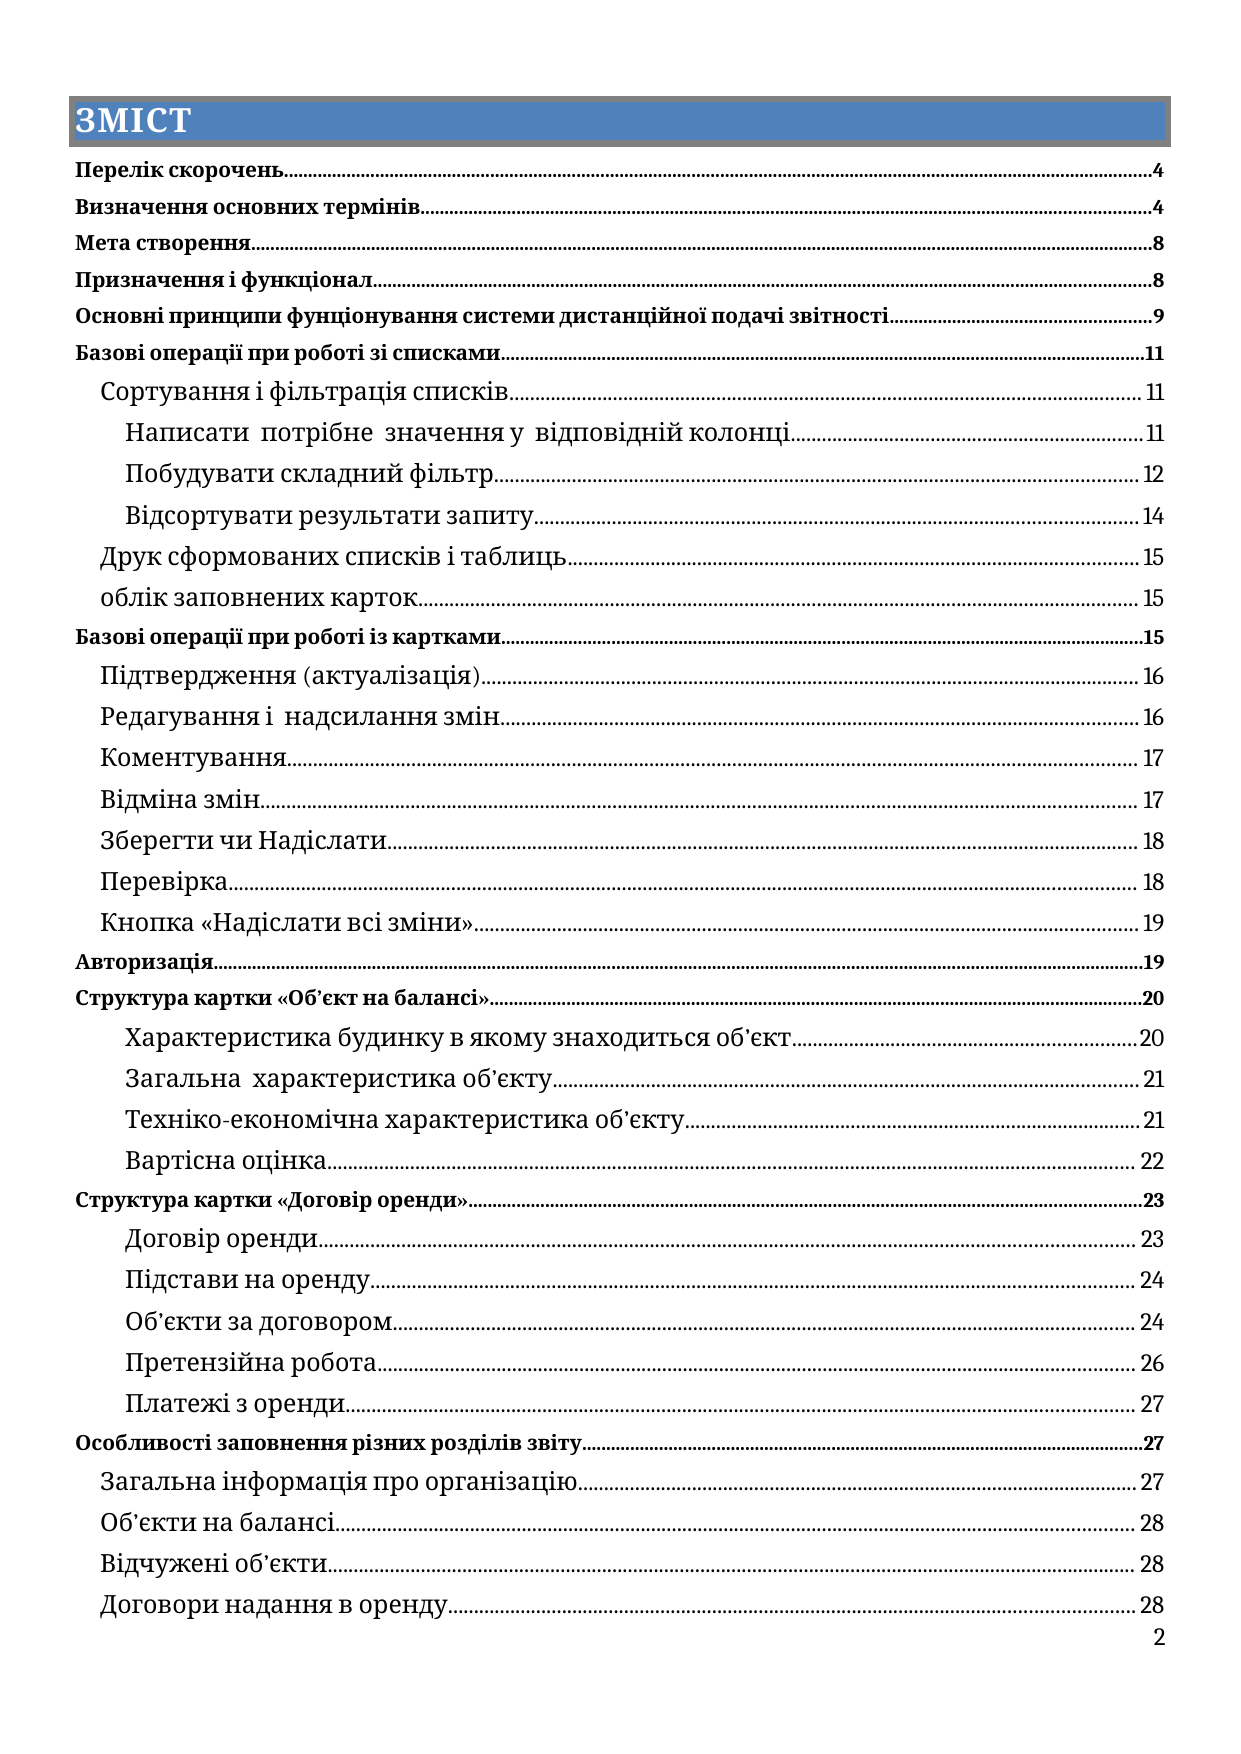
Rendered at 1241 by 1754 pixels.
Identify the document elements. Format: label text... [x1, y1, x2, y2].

text Загальна характеристика об’єкту 21 [125, 1065, 1165, 1093]
text Сортування і фільтрація списків 11 [100, 378, 1165, 407]
text Відміна змін 17 [100, 786, 1165, 814]
text Написати потрібне значення у відповідній колонці 11 [125, 419, 1165, 448]
text Зберегти чи Надіслати 18 [100, 827, 1165, 856]
text облік заповнених карток 15 [100, 584, 1165, 613]
text Базові операції при роботі із картками 15 [75, 625, 1165, 649]
text Техніко-економічна характеристика об’єкту. 21 [125, 1106, 1165, 1135]
text Платежі з оренди 27 [125, 1390, 1165, 1419]
text Вартісна оцінка 22 [125, 1147, 1165, 1176]
text Базові операції при роботі зі списками 11 [75, 341, 1165, 365]
text Основні принципи фунціонування системи дистанційної подачі звітності 9 [75, 305, 1165, 329]
text Особливості заповнення різних розділів звіту 27 [75, 1431, 1165, 1455]
text Редагування і надсилання змін 16 [100, 703, 1165, 732]
text Коментування 17 [100, 744, 1165, 773]
text Підстави на оренду 24 [125, 1266, 1165, 1295]
text Побудувати складний фільтр 12 [125, 460, 1165, 489]
subtitle ЗМІСТ [75, 102, 1165, 140]
text Відсортувати результати запиту 14 [125, 502, 1165, 530]
text Друк сформованих списків і таблиць 15 [100, 543, 1165, 572]
text Перелік скорочень 4 [75, 159, 1165, 183]
text Структура картки «Договір оренди» 23 [75, 1188, 1165, 1212]
text Загальна інформація про організацію 27 [100, 1468, 1165, 1496]
text Претензійна робота 26 [125, 1349, 1165, 1377]
text Мета створення 8 [75, 232, 1165, 256]
text Відчужені об’єкти 28 [100, 1550, 1165, 1579]
text Характеристика будинку в якому знаходиться об’єкт 20 [125, 1023, 1165, 1052]
text Підтвердження (актуалізація) 16 [100, 662, 1165, 691]
text Структура картки «Об’єкт на балансі» 20 [75, 987, 1165, 1011]
text Авторизація 19 [75, 951, 1165, 974]
text Призначення і функціонал 8 [75, 268, 1165, 292]
text Перевірка 18 [100, 868, 1165, 897]
text Договори надання в оренду 28 [100, 1591, 1165, 1620]
text Об’єкти на балансі 28 [100, 1509, 1165, 1538]
text Договір оренди 23 [125, 1225, 1165, 1254]
text Об’єкти за договором 24 [125, 1307, 1165, 1336]
text Кнопка «Надіслати всі зміни» 19 [100, 909, 1165, 938]
text Визначення основних термінів 4 [75, 196, 1165, 219]
